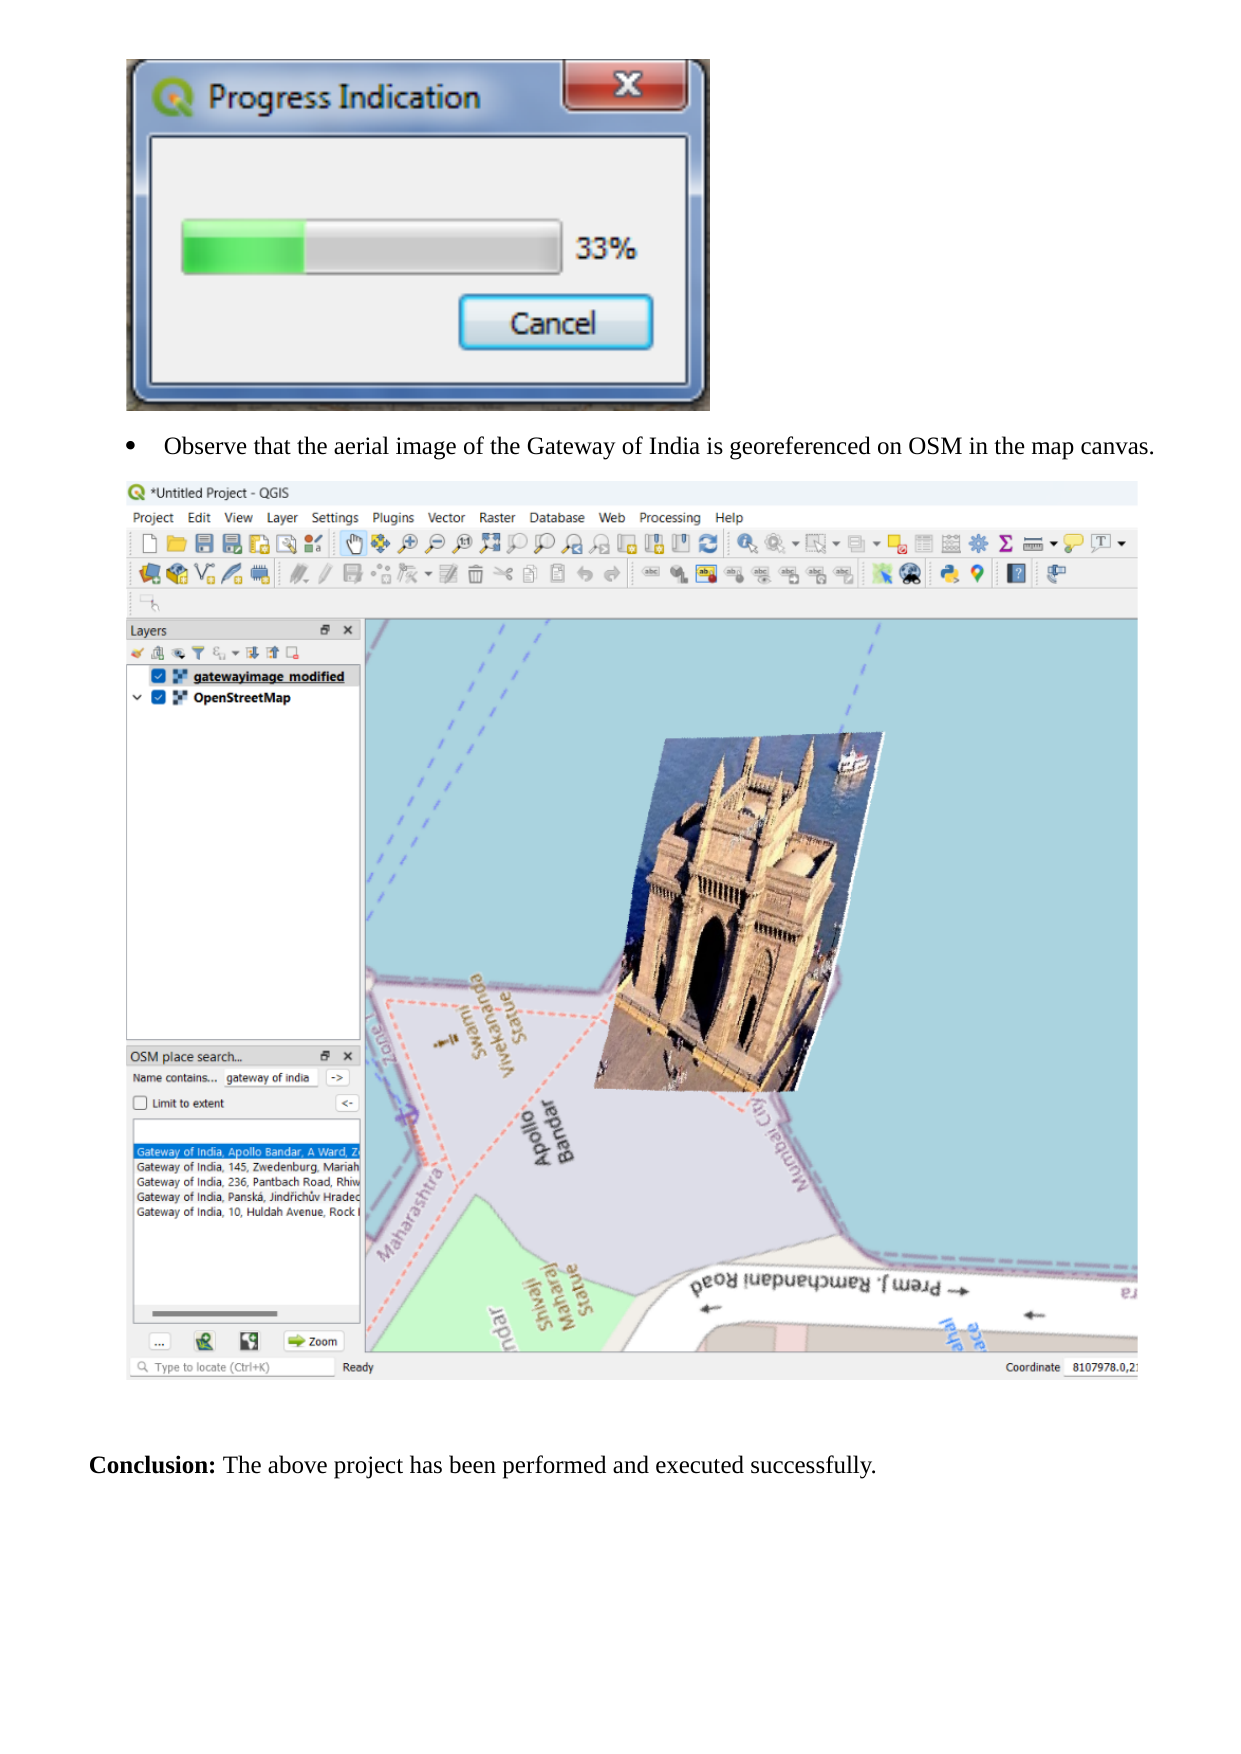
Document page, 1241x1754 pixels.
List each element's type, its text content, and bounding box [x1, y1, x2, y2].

picture [126, 481, 1138, 1380]
text Conclusion: The above project has been performed and executed successfully. [89, 1450, 1181, 1479]
list Observe that the aerial image of the Gateway of India is georeferenced on OSM in the map canvas. [126, 431, 1181, 460]
